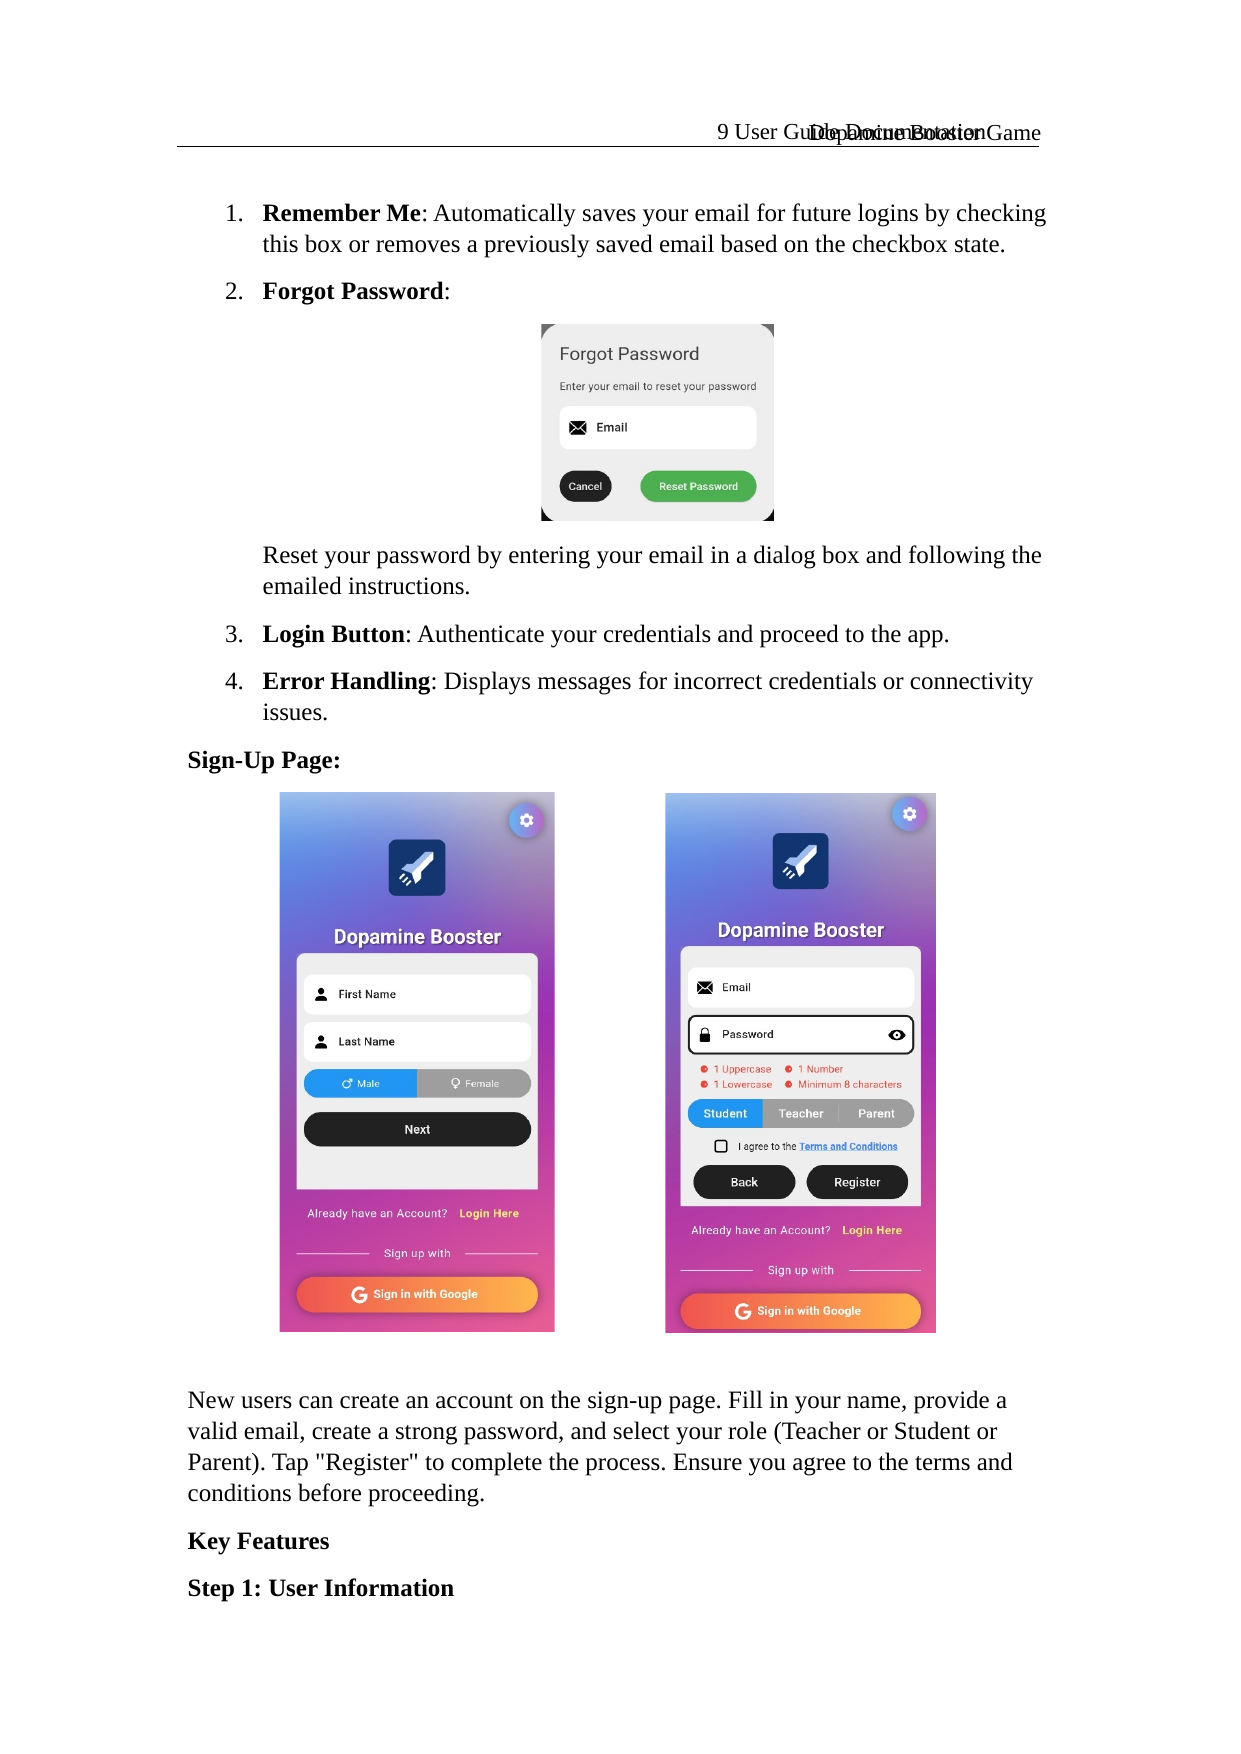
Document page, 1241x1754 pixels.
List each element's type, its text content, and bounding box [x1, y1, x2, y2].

picture [663, 793, 936, 1331]
list Login Button: Authenticate your credentials and proceed to the app. [225, 619, 1053, 647]
text Step 1: User Information [187, 1573, 1053, 1602]
text Key Features [187, 1526, 1053, 1554]
picture [541, 324, 774, 521]
list Error Handling: Displays messages for incorrect credentials or connectivity issues. [225, 666, 1053, 726]
text Sign-Up Page: [187, 745, 1053, 774]
list Forgot Password: [225, 276, 1053, 305]
text Reset your password by entering your email in a dialog box and following the emailed instructions. [262, 540, 1053, 600]
picture [278, 792, 554, 1332]
text New users can create an account on the sign-up page. Fill in your name, provide a valid email, create a strong password, and select your role (Teacher or Student or Parent). Tap "Register" to complete the process. Ensure you agree to the terms and conditions before proceeding. [187, 1385, 1053, 1507]
list Remember Me: Automatically saves your email for future logins by checking this box or removes a previously saved email based on the checkbox state. [225, 198, 1053, 257]
